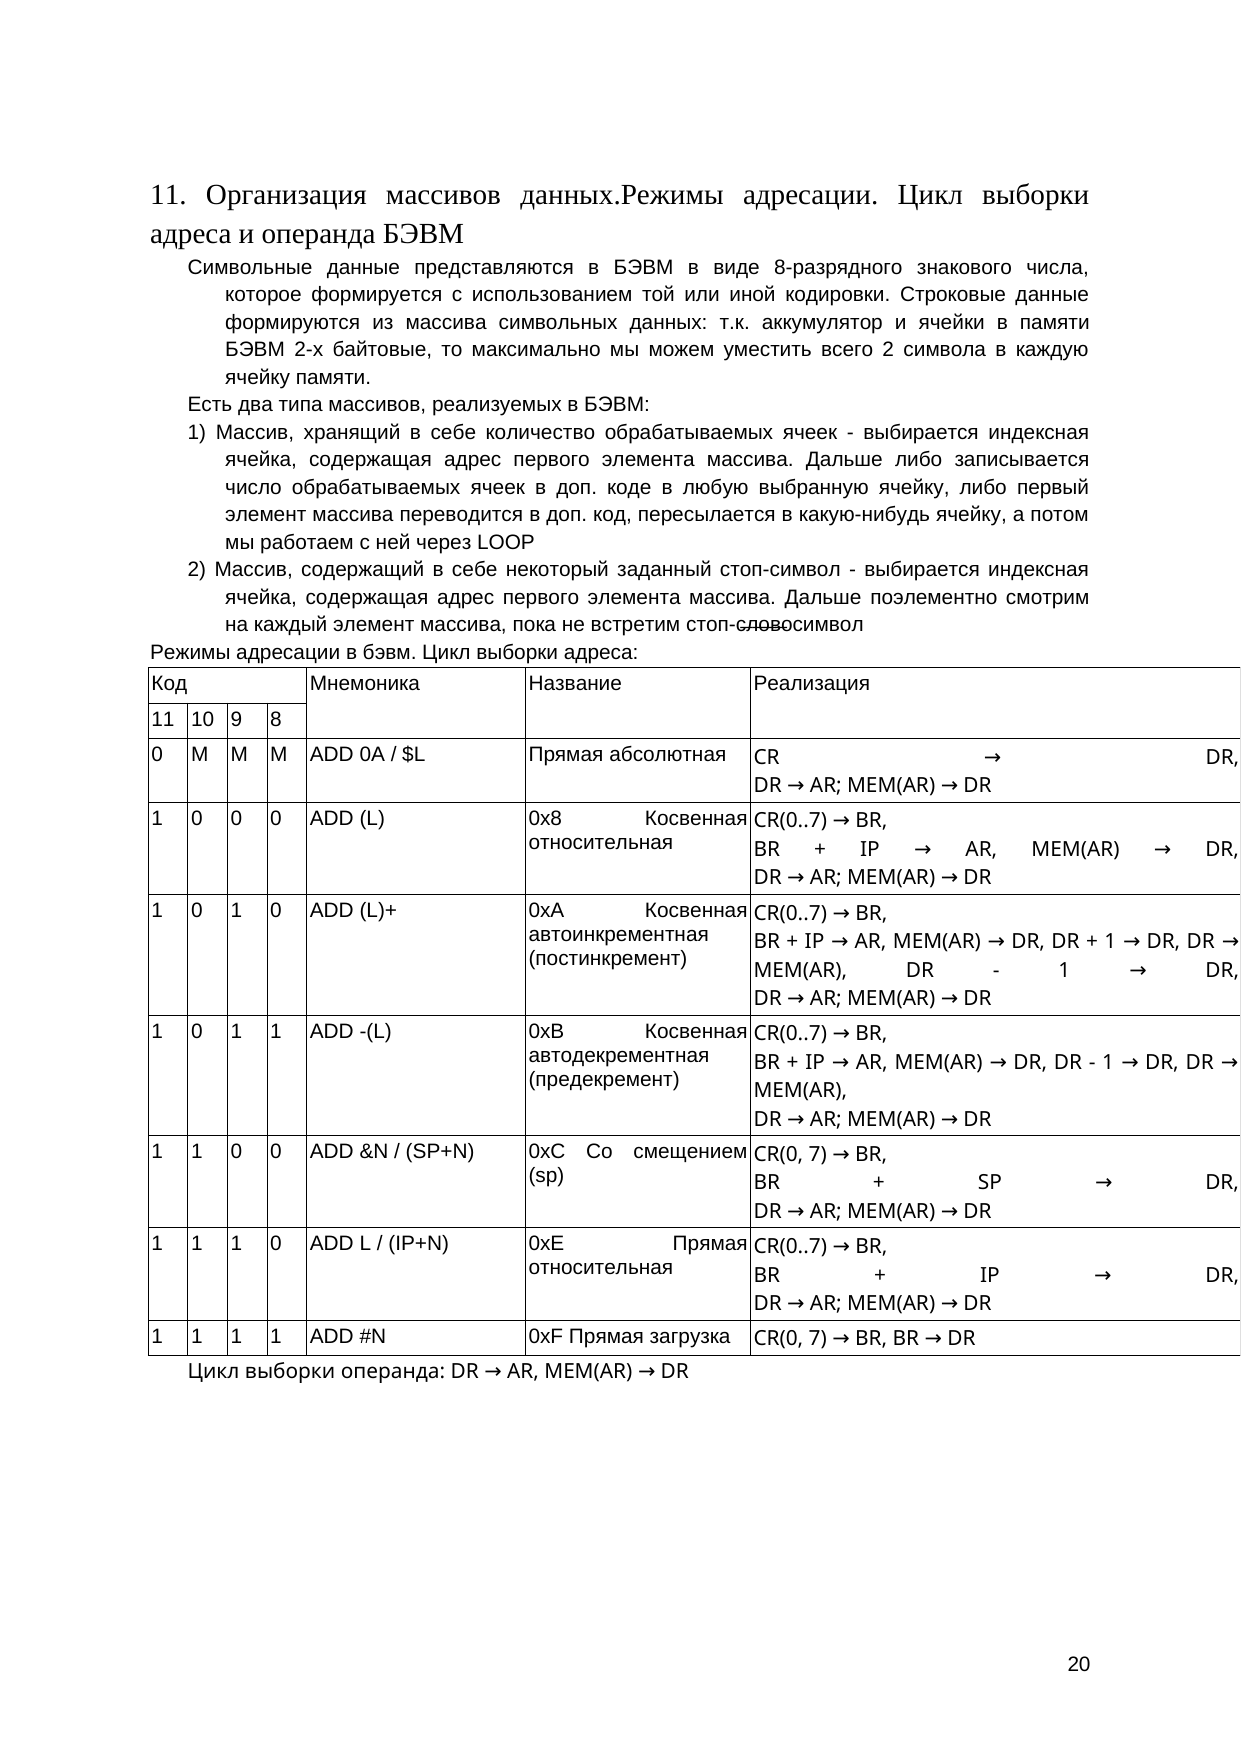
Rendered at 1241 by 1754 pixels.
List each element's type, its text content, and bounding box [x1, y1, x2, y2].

table_cell 0 [149, 739, 187, 802]
table_cell 0xE Прямая относительная [526, 1228, 750, 1319]
table_cell 1 [149, 895, 187, 1014]
table_cell M [228, 739, 267, 802]
table_cell ADD L / (IP+N) [307, 1228, 525, 1319]
table_cell 1 [228, 1228, 267, 1319]
table_cell 1 [149, 1136, 187, 1227]
table_header Код [149, 668, 306, 702]
text Есть два типа массивов, реализуемых в БЭВМ: [187, 392, 1090, 416]
table_cell 1 [188, 1228, 227, 1319]
table_cell 1 [188, 1321, 227, 1355]
table_cell 10 [188, 704, 227, 738]
table_cell 0 [268, 895, 306, 1014]
table_header Название [526, 668, 750, 738]
table_cell 0 [188, 1016, 227, 1135]
text 2) Массив, содержащий в себе некоторый заданный стоп-символ - выбирается индексная ячейка, содержащая адрес первого элемента массива. Дальше поэлементно смотрим на каждый элемент массива, пока не встретим стоп-с̶л̶о̶в̶осимвол [187, 557, 1090, 636]
table_cell 0xC Со смещением (sp) [526, 1136, 750, 1227]
table_cell CR(0, 7) → BR, BR + SP → DR, DR → AR; MEM(AR) → DR [751, 1136, 1240, 1227]
table_cell 0xF Прямая загрузка [526, 1321, 750, 1355]
table_cell CR(0..7) → BR, BR + IP → AR, MEM(AR) → DR, DR + 1 → DR, DR → MEM(AR), DR - 1 → DR, DR → AR; MEM(AR) → DR [751, 895, 1240, 1014]
table_cell 1 [268, 1016, 306, 1135]
table_cell 9 [228, 704, 267, 738]
table_cell M [188, 739, 227, 802]
table_header Мнемоника [307, 668, 525, 738]
table_cell CR(0..7) → BR, BR + IP → DR, DR → AR; MEM(AR) → DR [751, 1228, 1240, 1319]
table_cell ADD (L)+ [307, 895, 525, 1014]
table_cell ADD &N / (SP+N) [307, 1136, 525, 1227]
table_cell CR(0, 7) → BR, BR → DR [751, 1321, 1240, 1355]
table_cell 0 [268, 803, 306, 894]
table_cell 8 [268, 704, 306, 738]
table_cell 0 [228, 803, 267, 894]
table_cell ADD -(L) [307, 1016, 525, 1135]
table_cell 1 [228, 1016, 267, 1135]
table_cell ADD 0A / $L [307, 739, 525, 802]
table_cell 1 [268, 1321, 306, 1355]
text Цикл выборки операнда: DR → AR, MEM(AR) → DR [187, 1356, 1090, 1384]
table_cell 0 [228, 1136, 267, 1227]
table_cell 0x8 Косвенная относительная [526, 803, 750, 894]
table_cell CR → DR, DR → AR; MEM(AR) → DR [751, 739, 1240, 802]
table_cell M [268, 739, 306, 802]
table_cell CR(0..7) → BR, BR + IP → AR, MEM(AR) → DR, DR - 1 → DR, DR → MEM(AR), DR → AR; MEM(AR) → DR [751, 1016, 1240, 1135]
table_cell 1 [149, 1016, 187, 1135]
table_cell 0xB Косвенная автодекрементная (предекремент) [526, 1016, 750, 1135]
table_cell 1 [188, 1136, 227, 1227]
text Режимы адресации в бэвм. Цикл выборки адреса: [150, 639, 1090, 663]
table_header Реализация [751, 668, 1240, 738]
table_cell 11 [149, 704, 187, 738]
table_cell ADD (L) [307, 803, 525, 894]
text Символьные данные представляются в БЭВМ в виде 8-разрядного знакового числа, которое формируется с использованием той или иной кодировки. Строковые данные формируются из массива символьных данных: т.к. аккумулятор и ячейки в памяти БЭВМ 2-х байтовые, то максимально мы можем уместить всего 2 символа в каждую ячейку памяти. [187, 254, 1090, 388]
table_cell 1 [149, 803, 187, 894]
table_cell 1 [149, 1321, 187, 1355]
table_cell 1 [228, 895, 267, 1014]
table_cell 0 [188, 803, 227, 894]
table_cell 1 [228, 1321, 267, 1355]
table_cell CR(0..7) → BR, BR + IP → AR, MEM(AR) → DR, DR → AR; MEM(AR) → DR [751, 803, 1240, 894]
text 1) Массив, хранящий в себе количество обрабатываемых ячеек - выбирается индексная ячейка, содержащая адрес первого элемента массива. Дальше либо записывается число обрабатываемых ячеек в доп. коде в любую выбранную ячейку, либо первый элемент массива переводится в доп. код, пересылается в какую-нибудь ячейку, а потом мы работаем с ней через LOOP [187, 419, 1090, 553]
table_cell ADD #N [307, 1321, 525, 1355]
subtitle 11. Организация массивов данных.Режимы адресации. Цикл выборки адреса и операнда БЭВМ [150, 177, 1090, 249]
table_cell 0 [268, 1228, 306, 1319]
table_cell 0xA Косвенная автоинкрементная (постинкремент) [526, 895, 750, 1014]
table_cell 1 [149, 1228, 187, 1319]
table_cell Прямая абсолютная [526, 739, 750, 802]
table_cell 0 [268, 1136, 306, 1227]
table_cell 0 [188, 895, 227, 1014]
